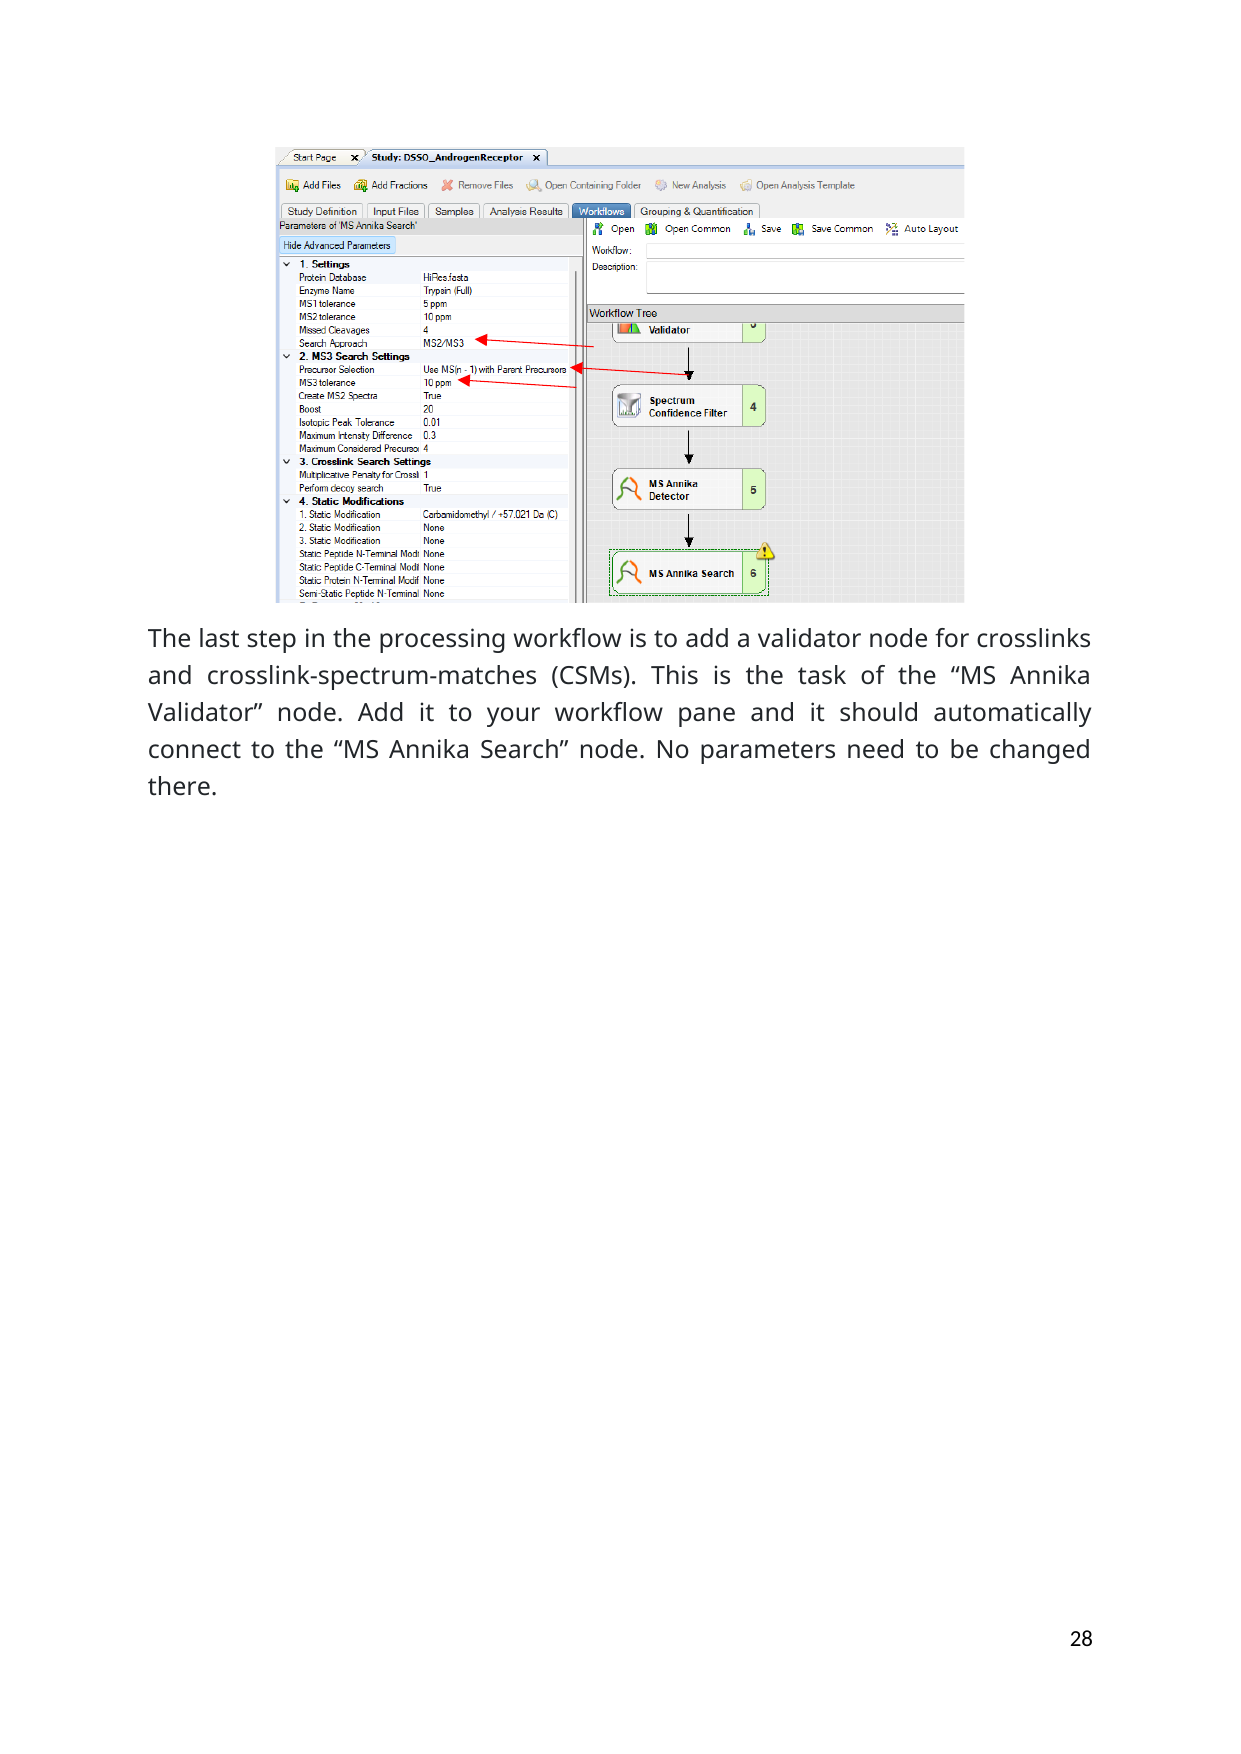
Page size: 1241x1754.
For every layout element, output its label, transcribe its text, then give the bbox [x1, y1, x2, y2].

picture [275, 147, 965, 603]
text The last step in the processing workflow is to add a validator node for crosslinks and crosslink-spectrum-matches (CSMs). This is the task of the “MS Annika Validator” node. Add it to your workflow pane and it should automatically connect to the “MS Annika Search” node. No parameters need to be changed there. [148, 621, 1093, 802]
